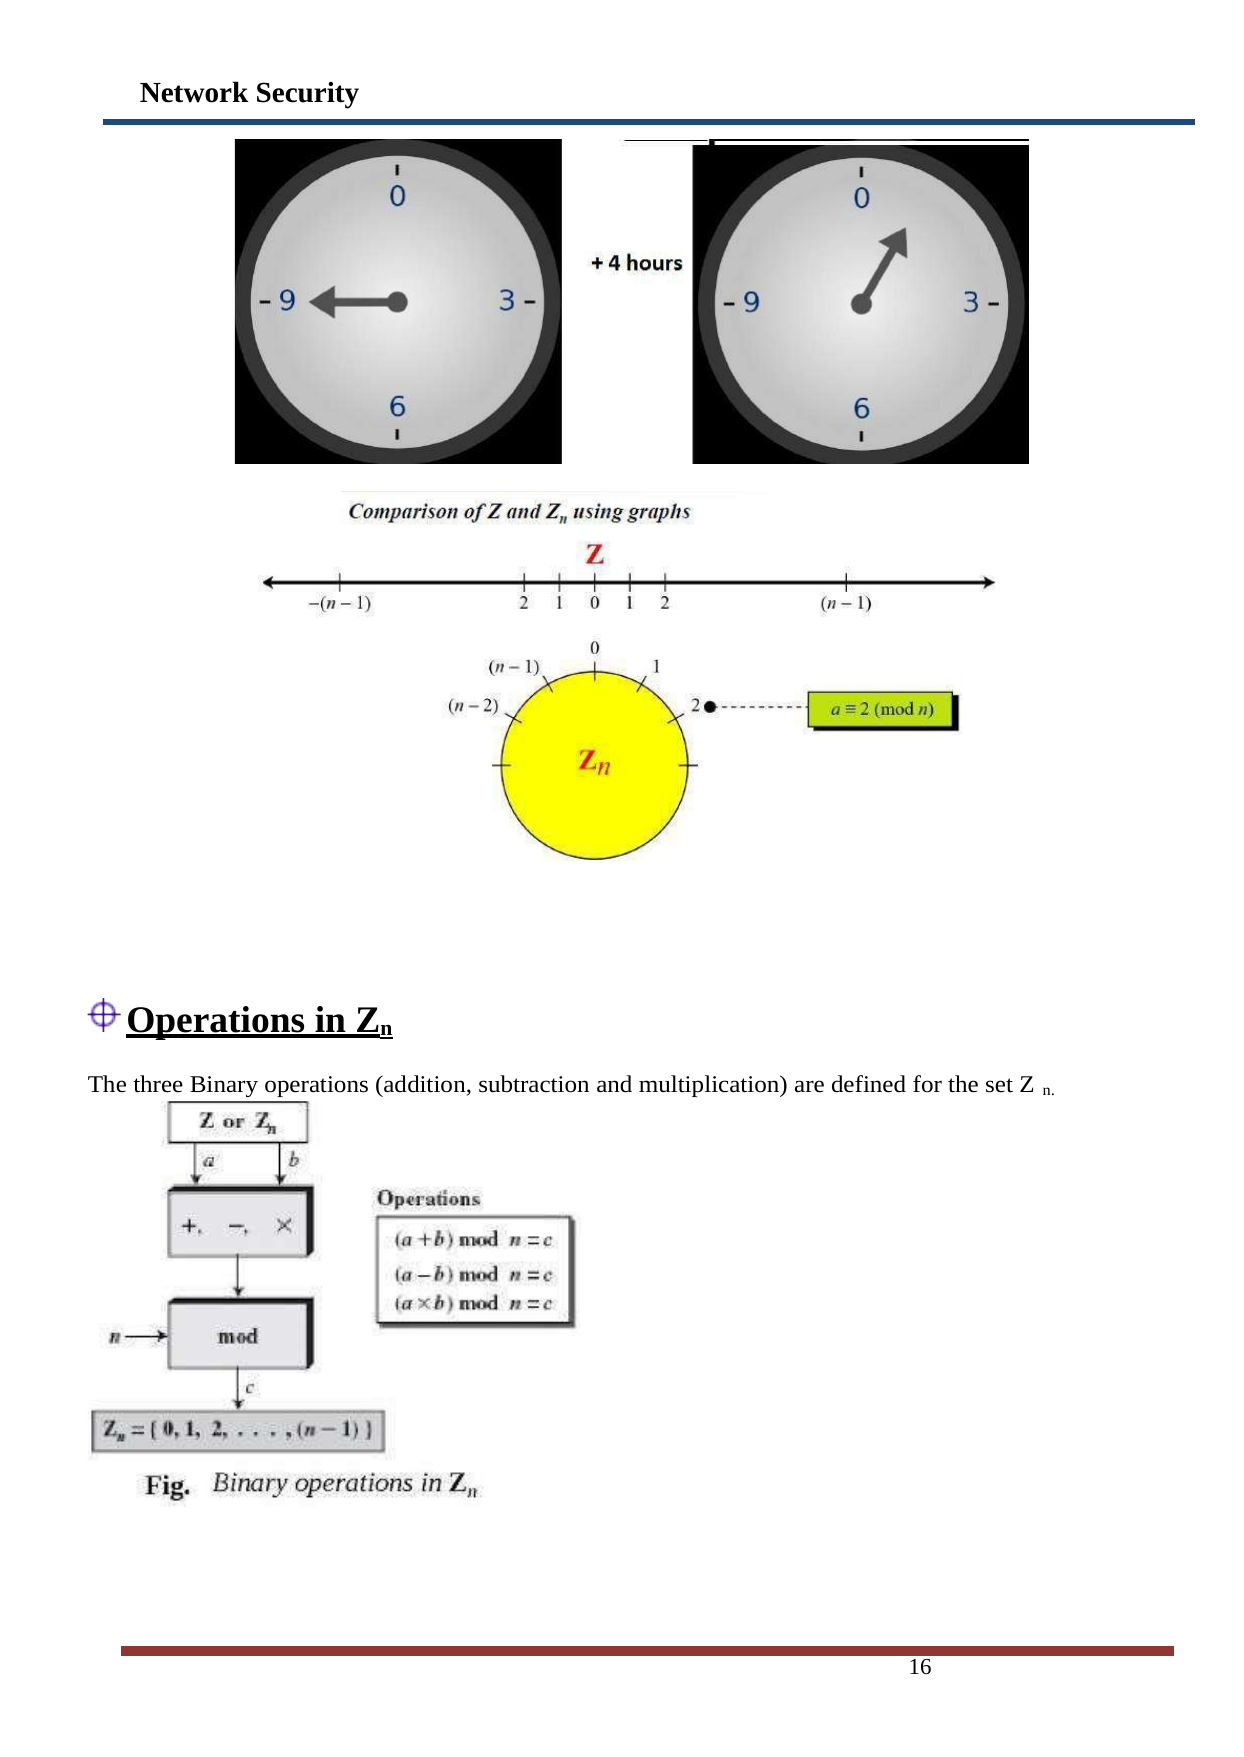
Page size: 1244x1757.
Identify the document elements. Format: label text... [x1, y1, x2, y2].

text The three Binary operations (addition, subtraction and multiplication) are defined for the set Z n. [88, 1069, 1204, 1101]
picture [87, 1101, 581, 1507]
picture [257, 491, 996, 862]
subtitle Operations in Zn [88, 997, 1204, 1040]
picture [234, 139, 1029, 464]
picture [87, 998, 121, 1032]
